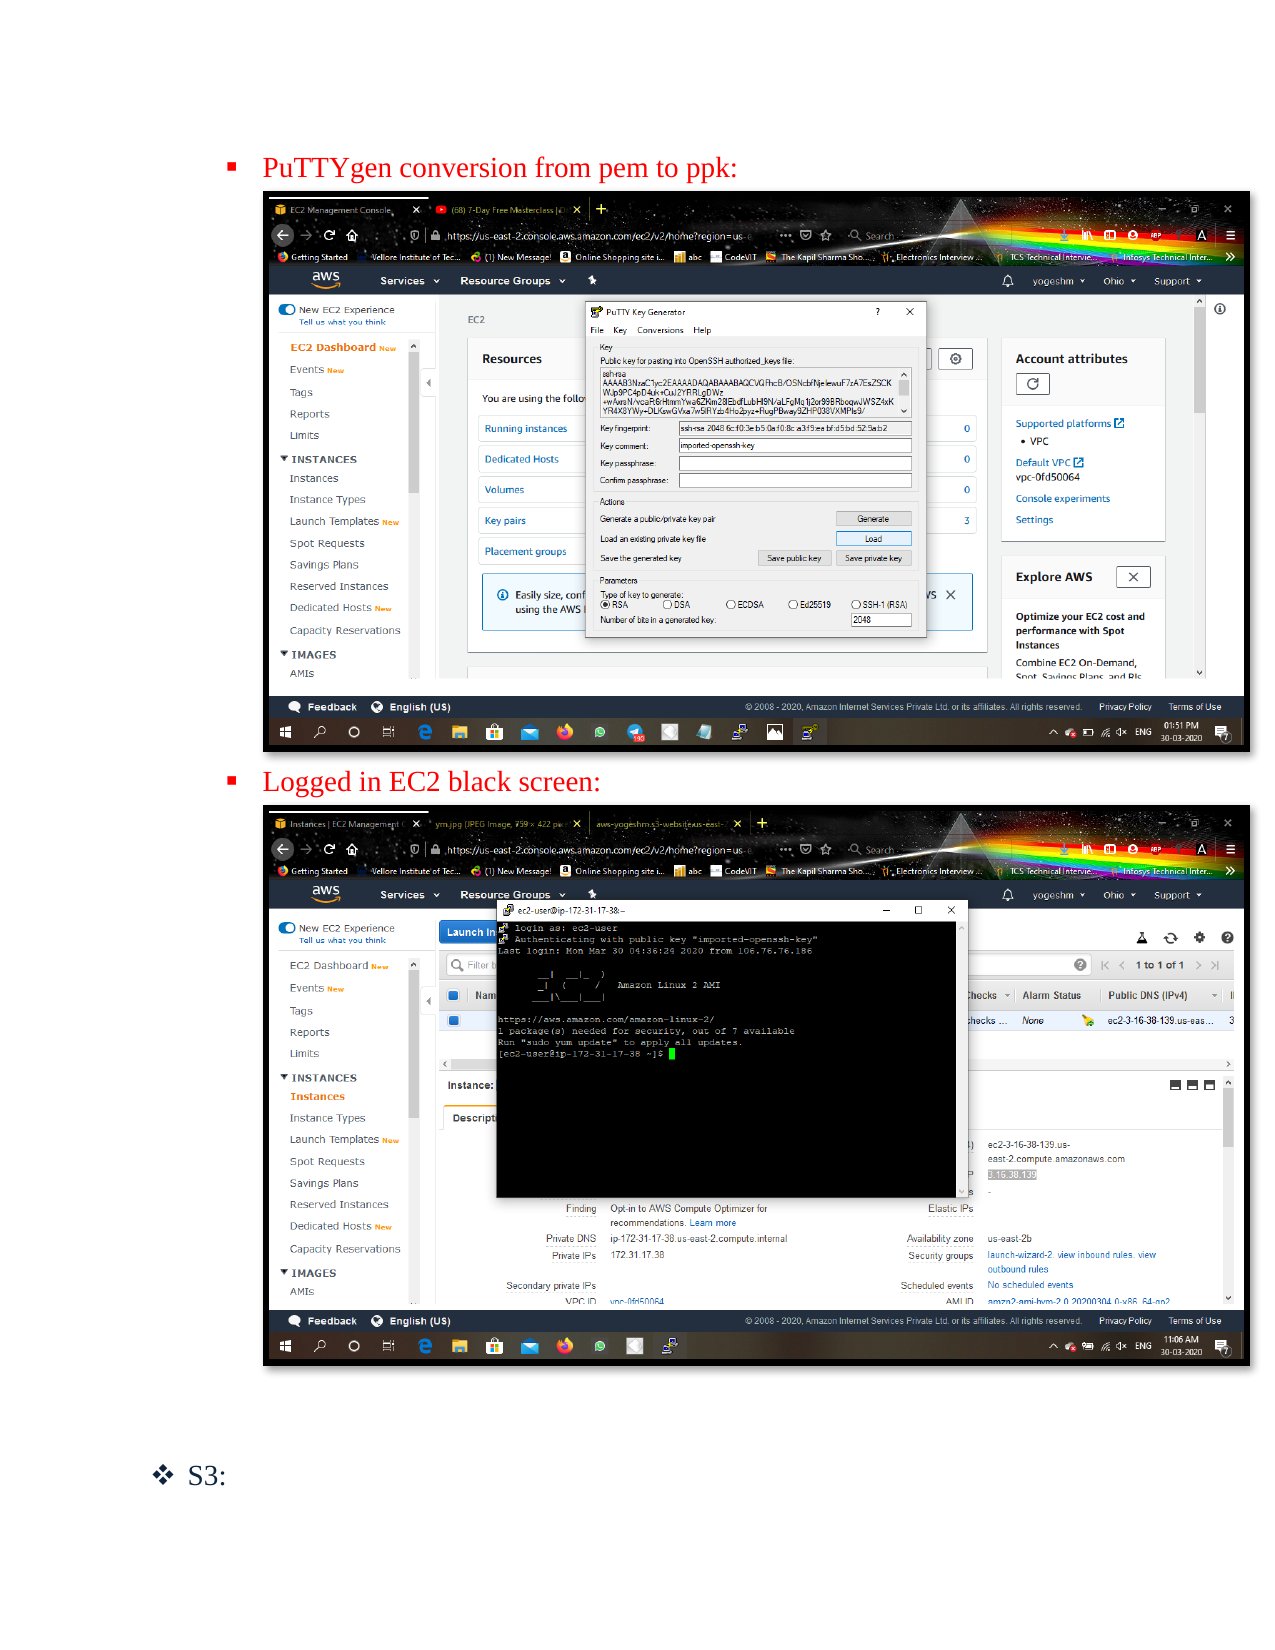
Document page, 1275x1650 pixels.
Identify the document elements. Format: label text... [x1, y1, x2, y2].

picture [269, 811, 1244, 1359]
list S3: [150, 1458, 1125, 1492]
picture [269, 197, 1244, 745]
